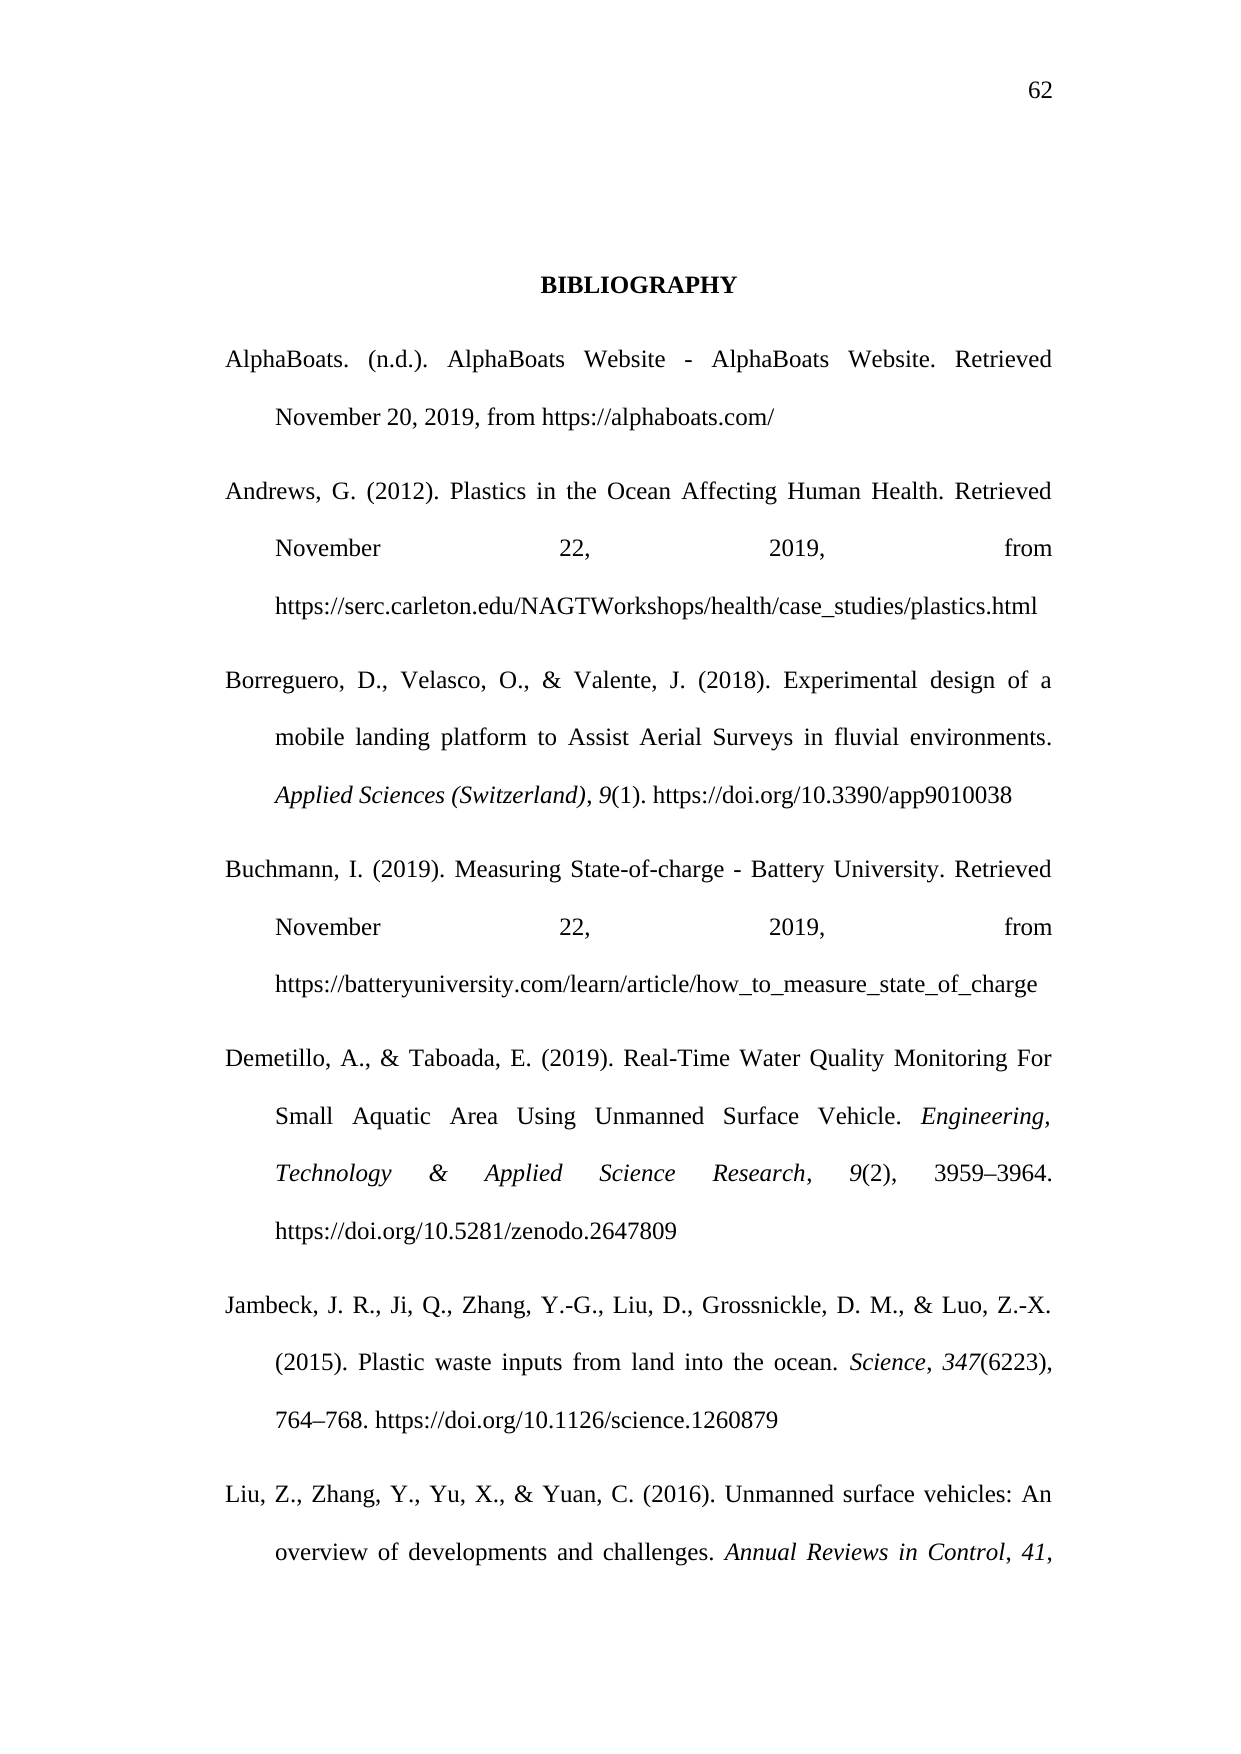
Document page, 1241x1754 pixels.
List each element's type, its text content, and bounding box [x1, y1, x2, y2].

text Demetillo, A., & Taboada, E. (2019). Real-Time Water Quality Monitoring For Small Aquatic Area Using Unmanned Surface Vehicle. Engineering, Technology & Applied Science Research, 9(2), 3959–3964. https://doi.org/10.5281/zenodo.2647809 [225, 1043, 1053, 1244]
text Buchmann, I. (2019). Measuring State-of-charge - Battery University. Retrieved November 22, 2019, from https://batteryuniversity.com/learn/article/how_to_measure_state_of_charge [225, 854, 1053, 998]
text Borreguero, D., Velasco, O., & Valente, J. (2018). Experimental design of a mobile landing platform to Assist Aerial Surveys in fluvial environments. Applied Sciences (Switzerland), 9(1). https://doi.org/10.3390/app9010038 [225, 665, 1053, 809]
text AlphaBoats. (n.d.). AlphaBoats Website - AlphaBoats Website. Retrieved November 20, 2019, from https://alphaboats.com/ [225, 344, 1053, 430]
text Jambeck, J. R., Ji, Q., Zhang, Y.-G., Liu, D., Grossnickle, D. M., & Luo, Z.-X. (2015). Plastic waste inputs from land into the ocean. Science, 347(6223), 764–768. https://doi.org/10.1126/science.1260879 [225, 1290, 1053, 1434]
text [225, 1479, 1053, 1565]
text BIBLIOGRAPHY [225, 270, 1053, 299]
text Andrews, G. (2012). Plastics in the Ocean Affecting Human Health. Retrieved November 22, 2019, from https://serc.carleton.edu/NAGTWorkshops/health/case_studies/plastics.html [225, 476, 1053, 619]
